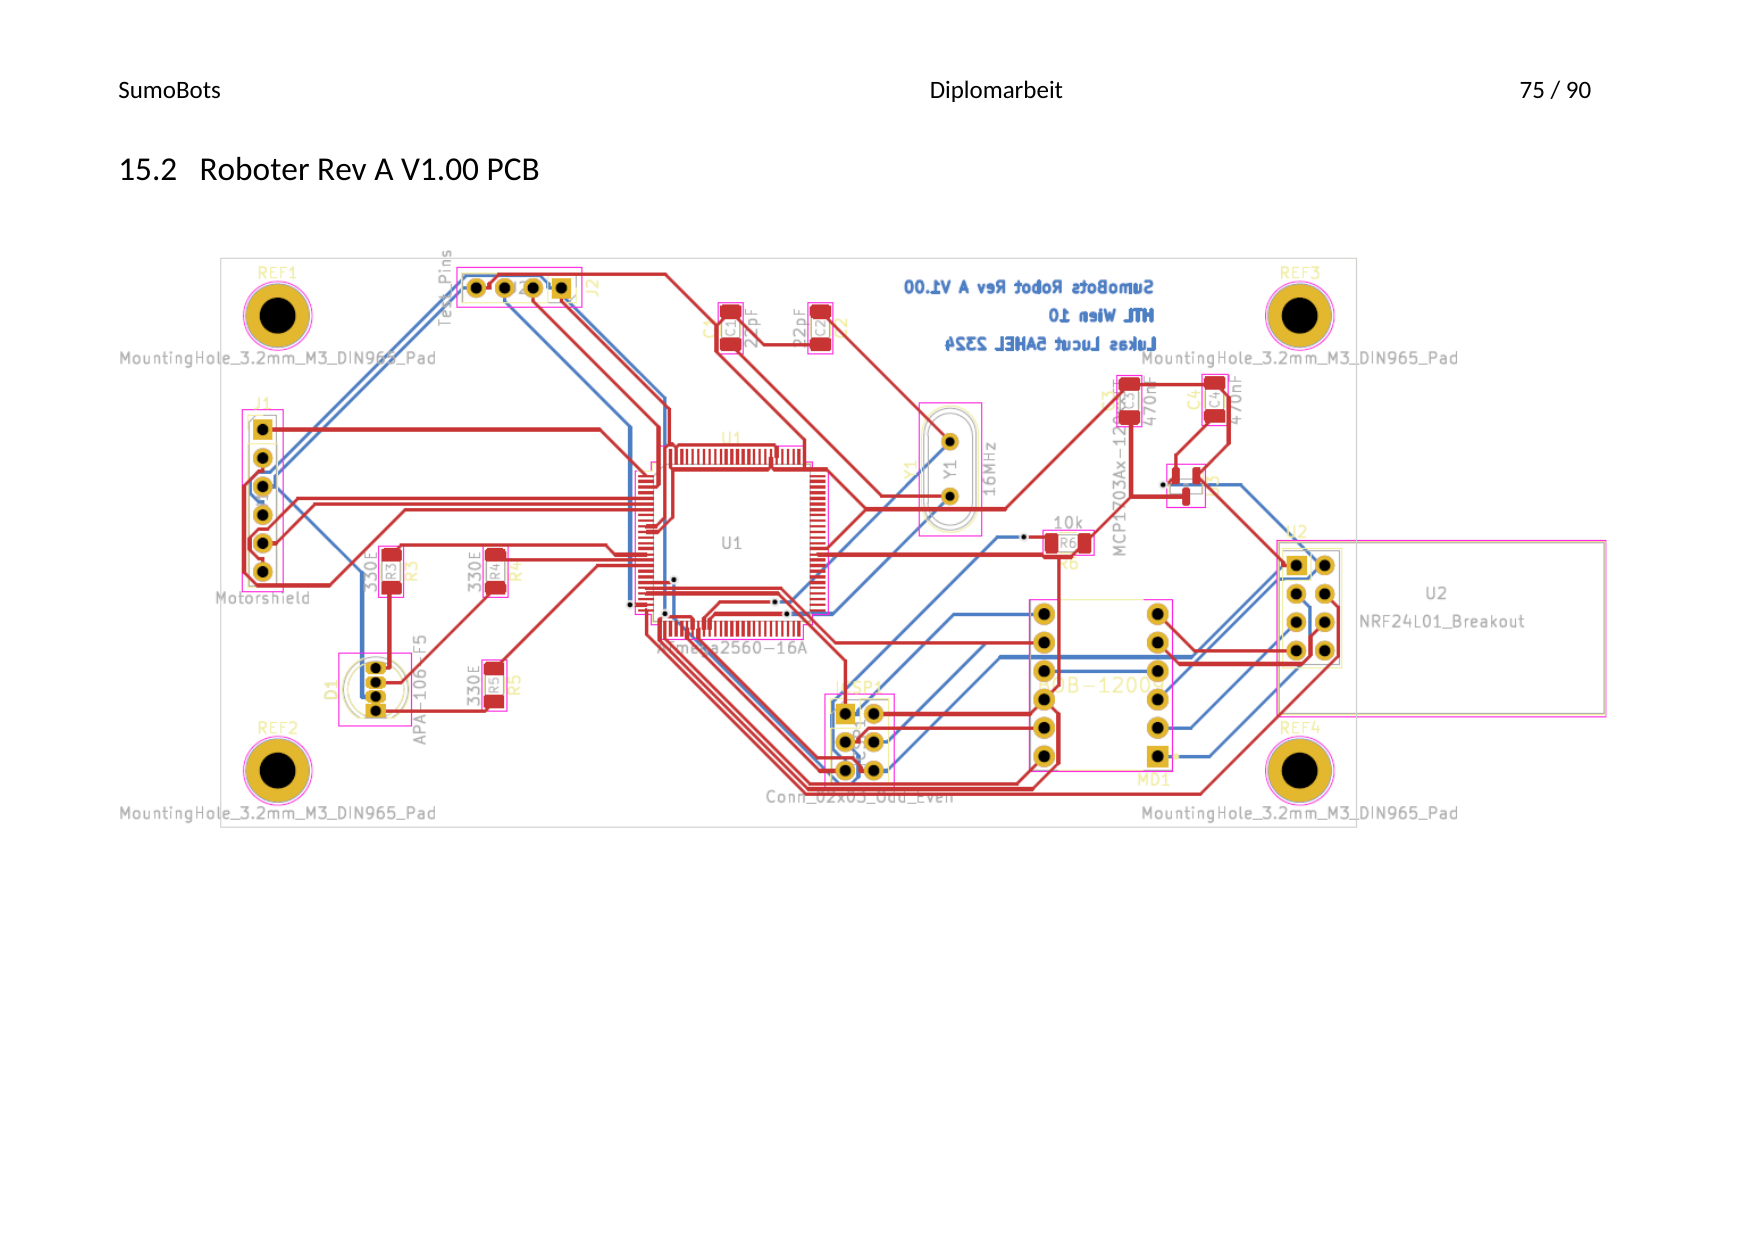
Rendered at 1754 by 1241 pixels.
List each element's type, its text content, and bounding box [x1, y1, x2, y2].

subtitle Roboter Rev A V1.00 PCB [118, 148, 1606, 188]
picture [118, 218, 1607, 829]
